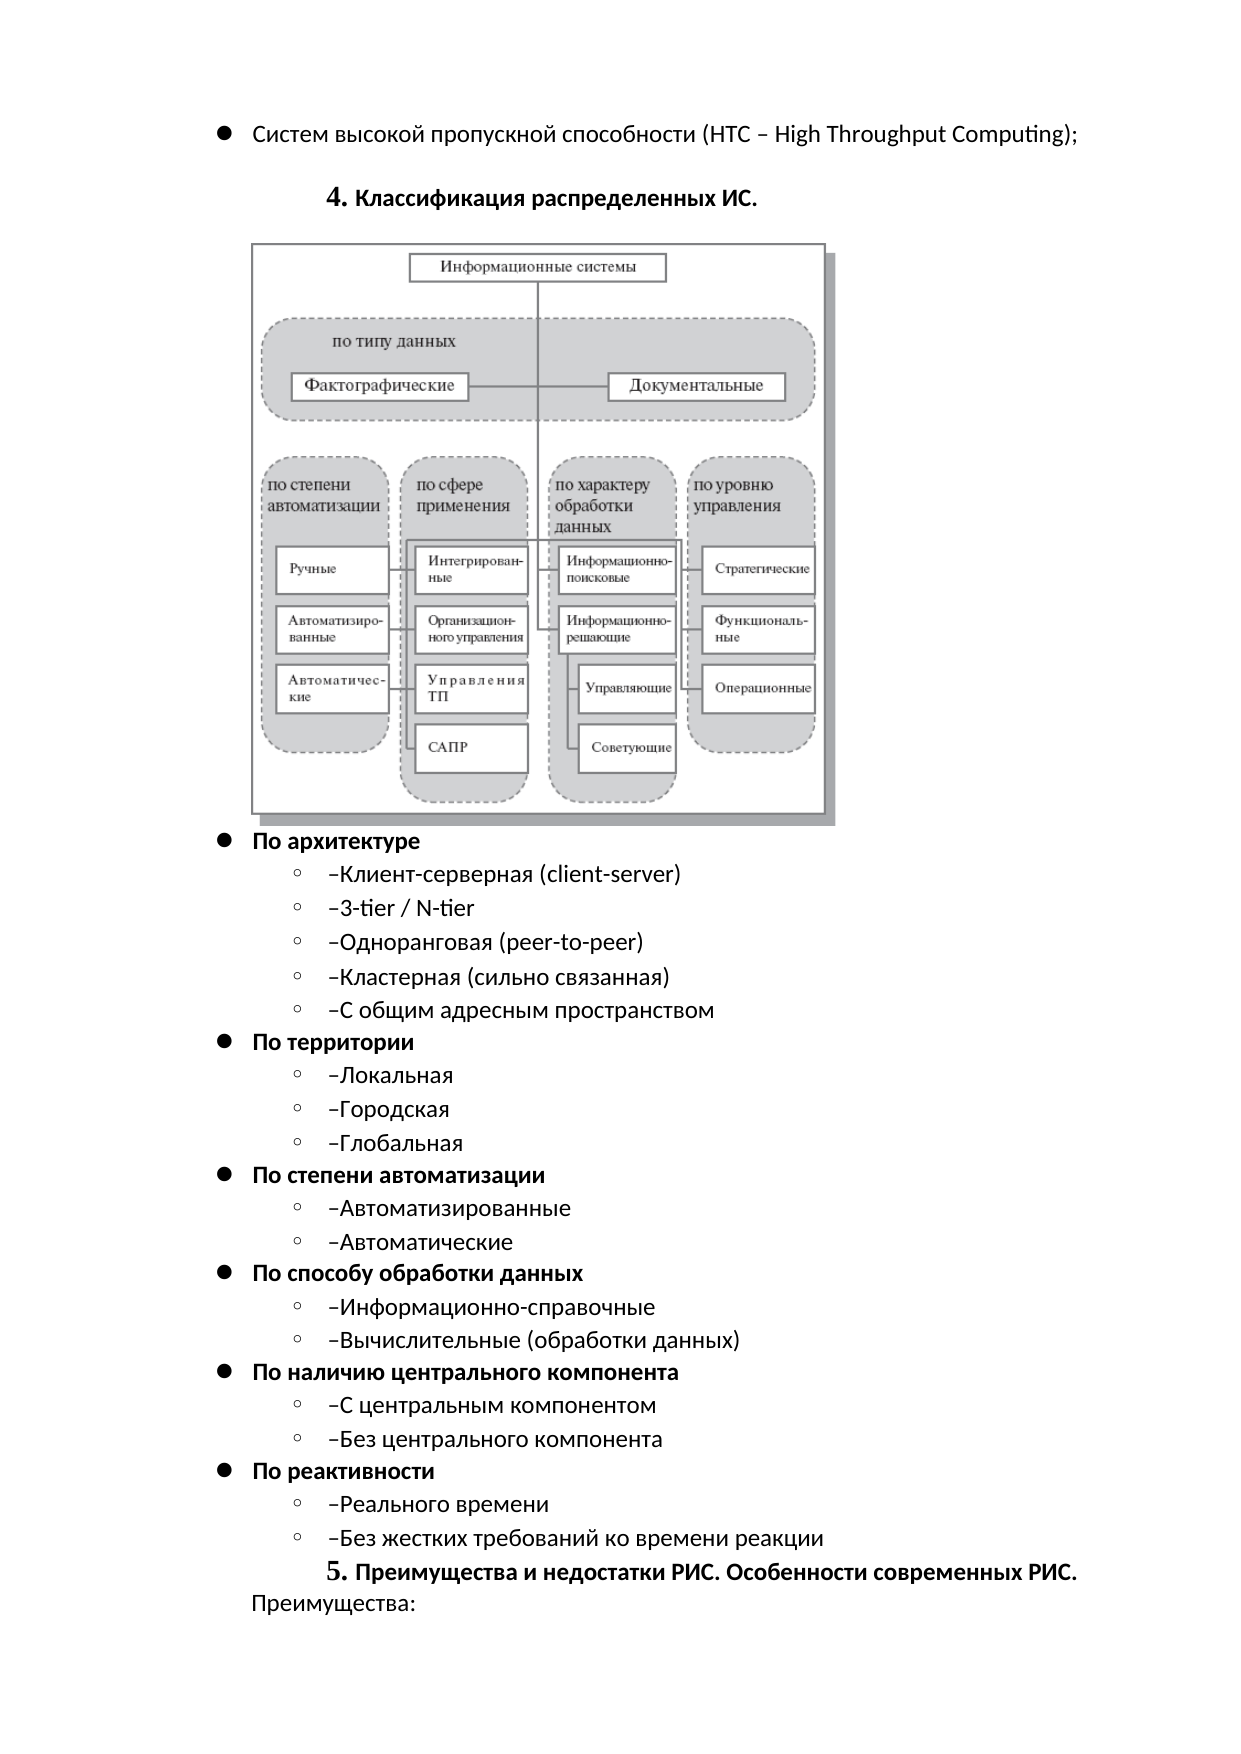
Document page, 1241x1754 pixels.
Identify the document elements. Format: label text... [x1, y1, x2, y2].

list –Клиент-серверная (client-server) [290, 856, 1152, 890]
list По реактивности [215, 1455, 1152, 1485]
list –Городская [290, 1091, 1152, 1125]
list –Кластерная (сильно связанная) [290, 958, 1152, 992]
list –Без центрального компонента [290, 1421, 1152, 1455]
list Систем высокой пропускной способности (HTC – High Throughput Computing); [215, 118, 1152, 149]
list Преимущества: [251, 1587, 1152, 1618]
list –С общим адресным пространством [290, 992, 1152, 1026]
list По наличию центрального компонента [215, 1356, 1152, 1387]
list –Информационно-справочные [290, 1288, 1152, 1322]
list –С центральным компонентом [290, 1387, 1152, 1421]
list По способу обработки данных [215, 1258, 1152, 1288]
list По территории [215, 1026, 1152, 1057]
list Классификация распределенных ИС. [252, 179, 1152, 213]
list –3-tier / N-tier [290, 890, 1152, 924]
list –Вычислительные (обработки данных) [290, 1322, 1152, 1356]
list –Без жестких требований ко времени реакции [290, 1519, 1152, 1553]
list –Одноранговая (peer-to-peer) [290, 924, 1152, 958]
picture [251, 243, 836, 826]
list –Реального времени [290, 1485, 1152, 1519]
list –Автоматические [290, 1223, 1152, 1258]
list –Глобальная [290, 1125, 1152, 1159]
list По архитектуре [215, 825, 1152, 856]
list По степени автоматизации [215, 1159, 1152, 1189]
list –Автоматизированные [290, 1189, 1152, 1223]
list –Локальная [290, 1057, 1152, 1091]
list Преимущества и недостатки РИС. Особенности современных РИС. [252, 1553, 1152, 1587]
